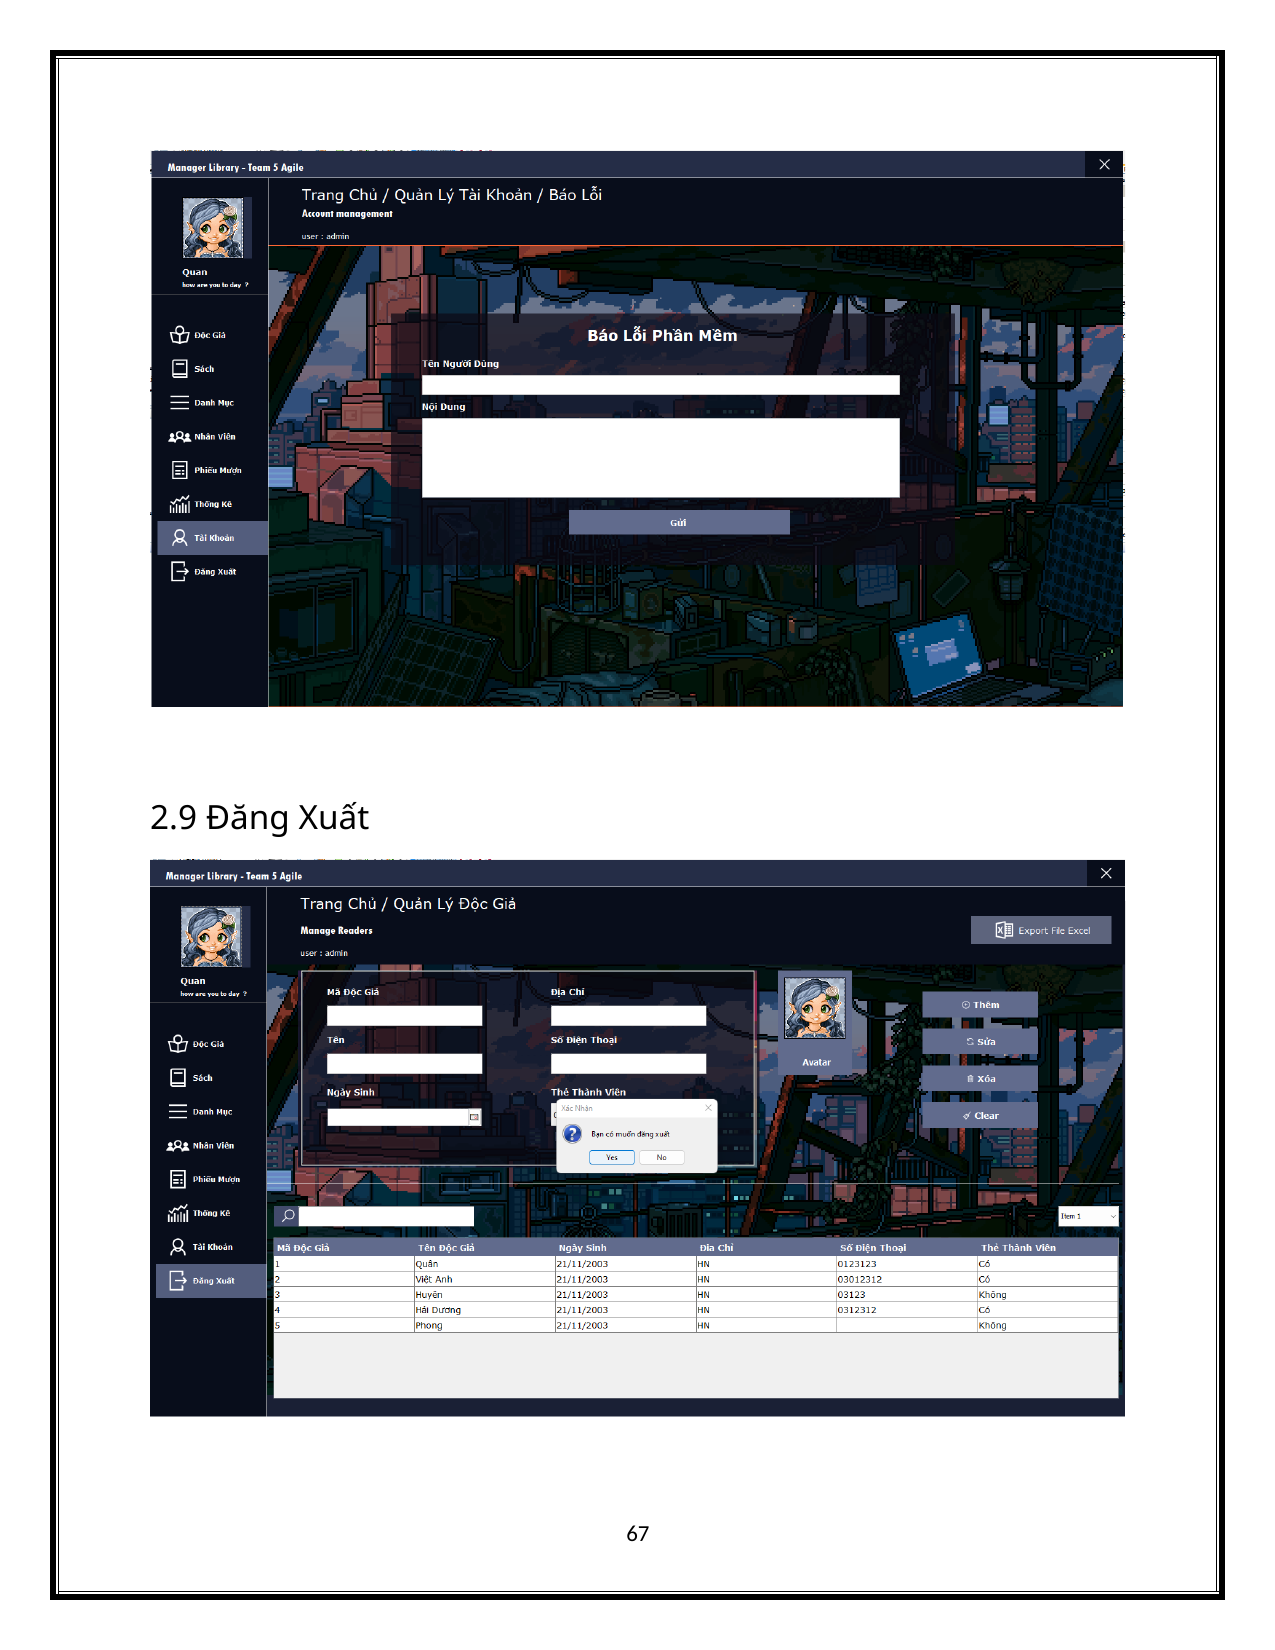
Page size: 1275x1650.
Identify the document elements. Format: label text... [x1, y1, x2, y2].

picture [150, 150, 1125, 710]
text 2.9 Đăng Xuất [150, 794, 1125, 839]
picture [150, 859, 1125, 1418]
